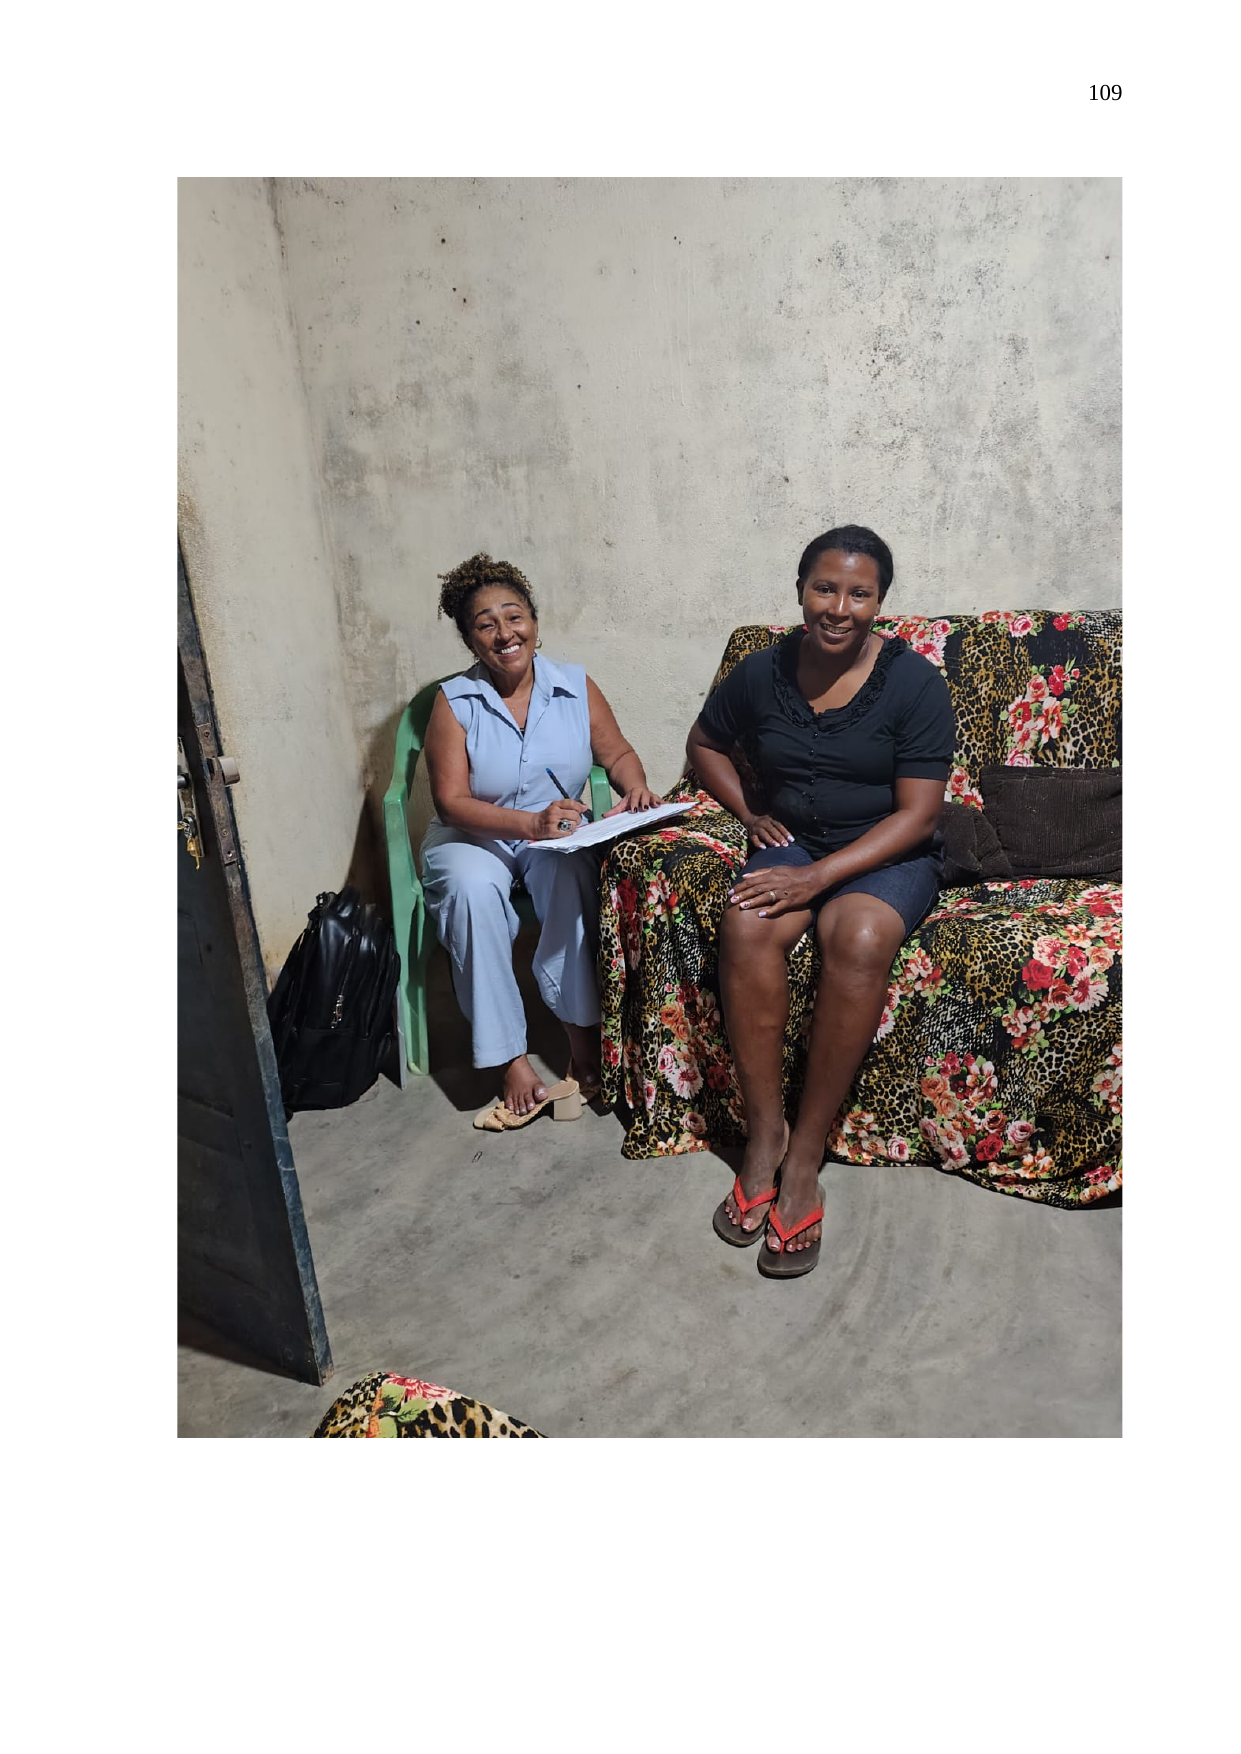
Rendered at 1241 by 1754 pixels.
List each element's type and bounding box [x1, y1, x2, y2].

picture [177, 177, 1123, 1438]
